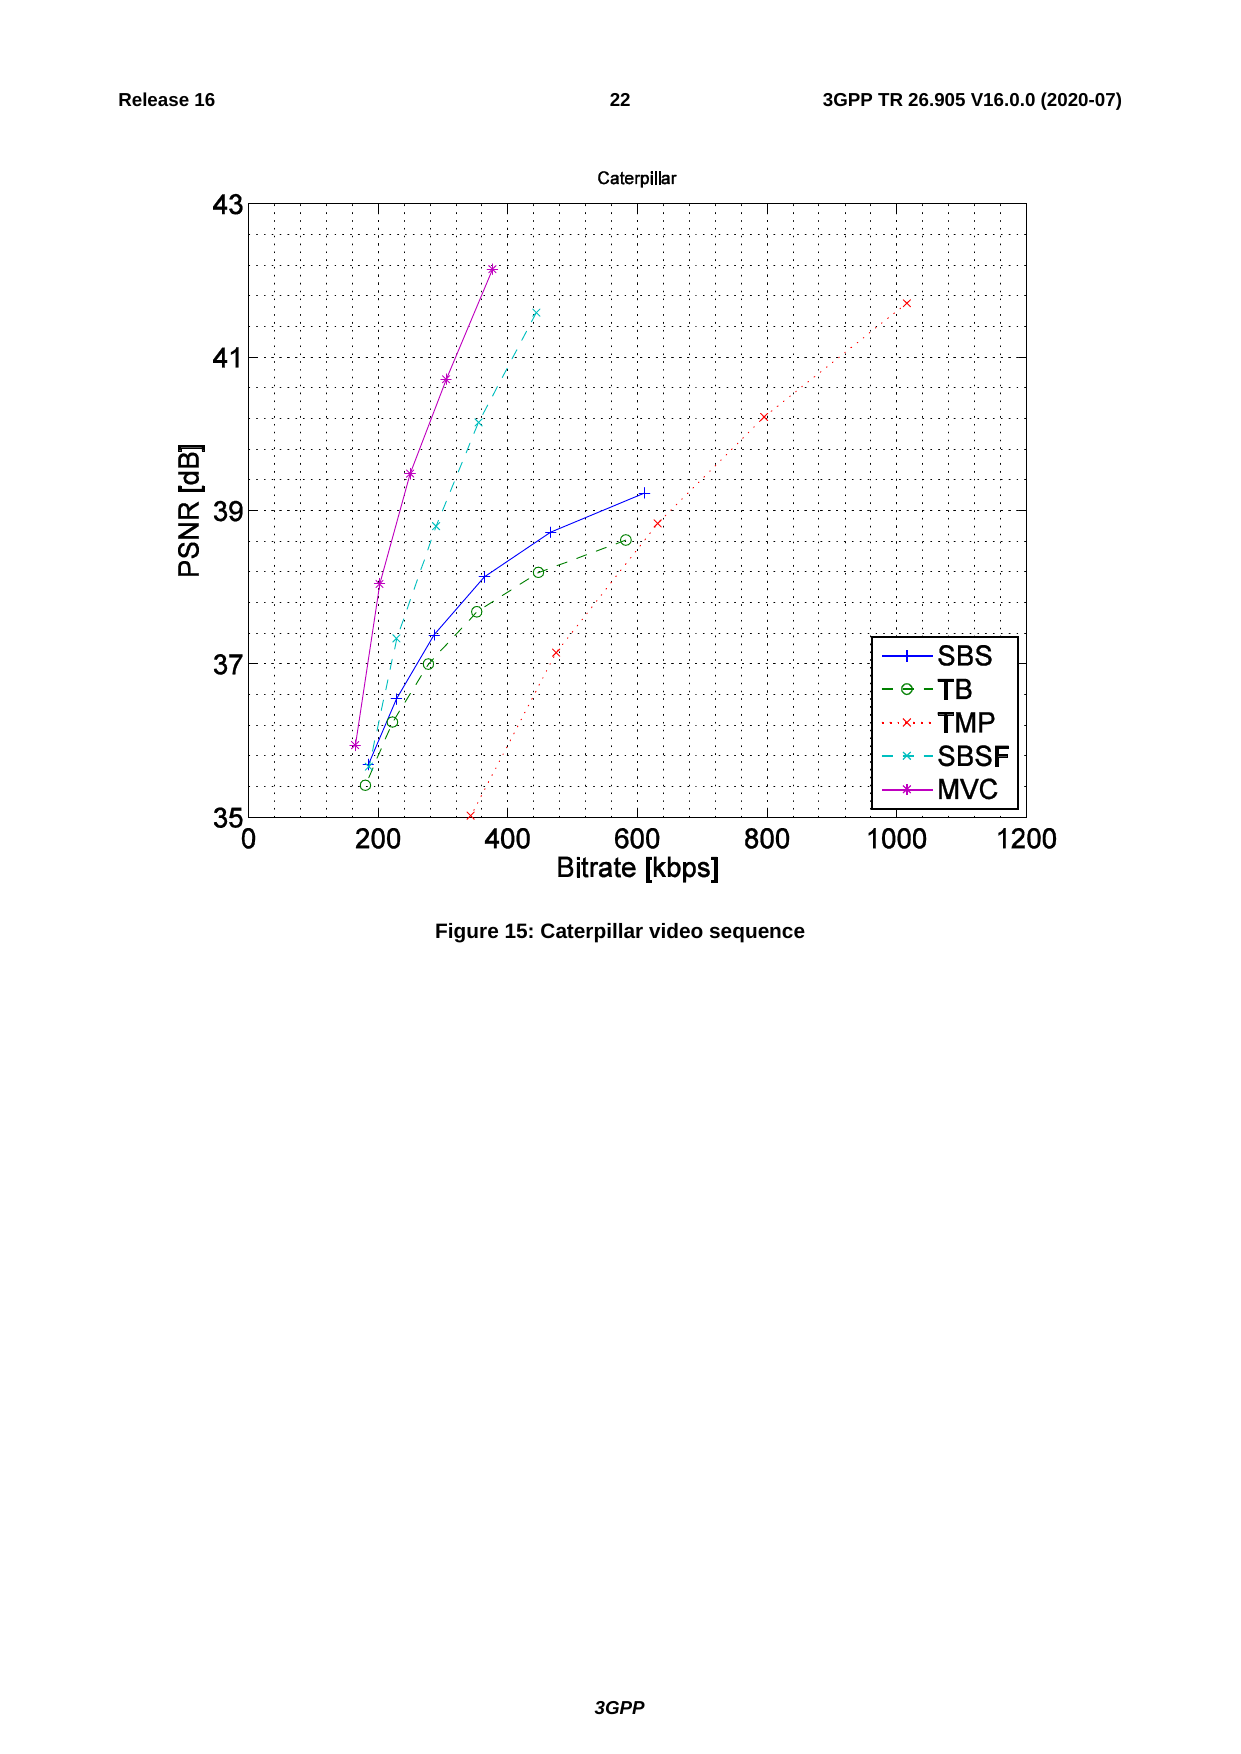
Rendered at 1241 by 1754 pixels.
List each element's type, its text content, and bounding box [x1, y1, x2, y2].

text Figure 15: Caterpillar video sequence [118, 919, 1122, 943]
